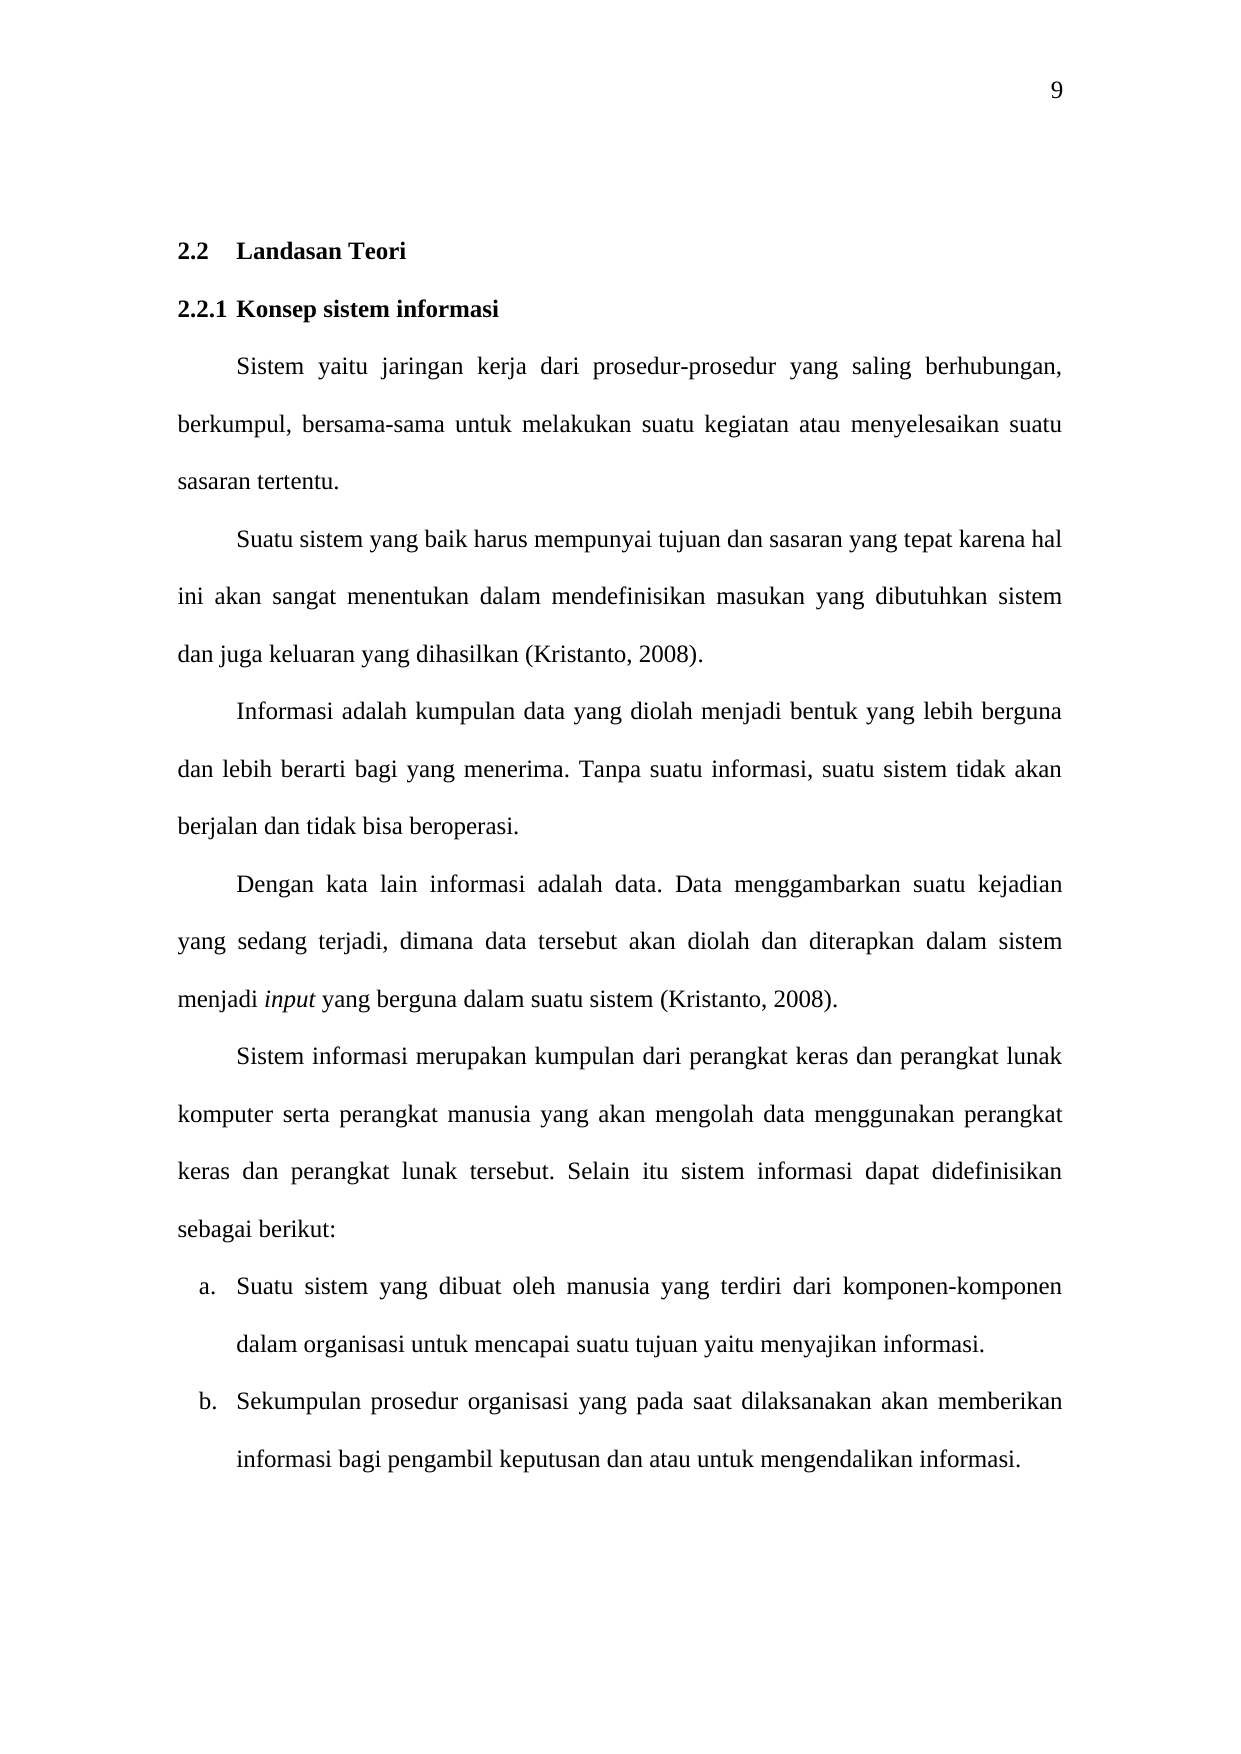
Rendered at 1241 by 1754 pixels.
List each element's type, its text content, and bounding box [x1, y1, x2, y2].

text Sistem yaitu jaringan kerja dari prosedur-prosedur yang saling berhubungan, berkumpul, bersama-sama untuk melakukan suatu kegiatan atau menyelesaikan suatu sasaran tertentu. [177, 351, 1063, 495]
subtitle Konsep sistem informasi [177, 294, 1063, 322]
text Suatu sistem yang baik harus mempunyai tujuan dan sasaran yang tepat karena hal ini akan sangat menentukan dalam mendefinisikan masukan yang dibutuhkan sistem dan juga keluaran yang dihasilkan . [177, 524, 1063, 667]
list Sekumpulan prosedur organisasi yang pada saat dilaksanakan akan memberikan informasi bagi pengambil keputusan dan atau untuk mengendalikan informasi. [199, 1386, 1063, 1472]
list Suatu sistem yang dibuat oleh manusia yang terdiri dari komponen-komponen dalam organisasi untuk mencapai suatu tujuan yaitu menyajikan informasi. [199, 1271, 1063, 1357]
text Sistem informasi merupakan kumpulan dari perangkat keras dan perangkat lunak komputer serta perangkat manusia yang akan mengolah data menggunakan perangkat keras dan perangkat lunak tersebut. Selain itu sistem informasi dapat didefinisikan sebagai berikut: [177, 1041, 1063, 1242]
subtitle Landasan Teori [177, 236, 1063, 265]
text Dengan kata lain informasi adalah data. Data menggambarkan suatu kejadian yang sedang terjadi, dimana data tersebut akan diolah dan diterapkan dalam sistem menjadi input yang berguna dalam suatu sistem . [177, 869, 1063, 1012]
text Informasi adalah kumpulan data yang diolah menjadi bentuk yang lebih berguna dan lebih berarti bagi yang menerima. Tanpa suatu informasi, suatu sistem tidak akan berjalan dan tidak bisa beroperasi. [177, 696, 1063, 840]
